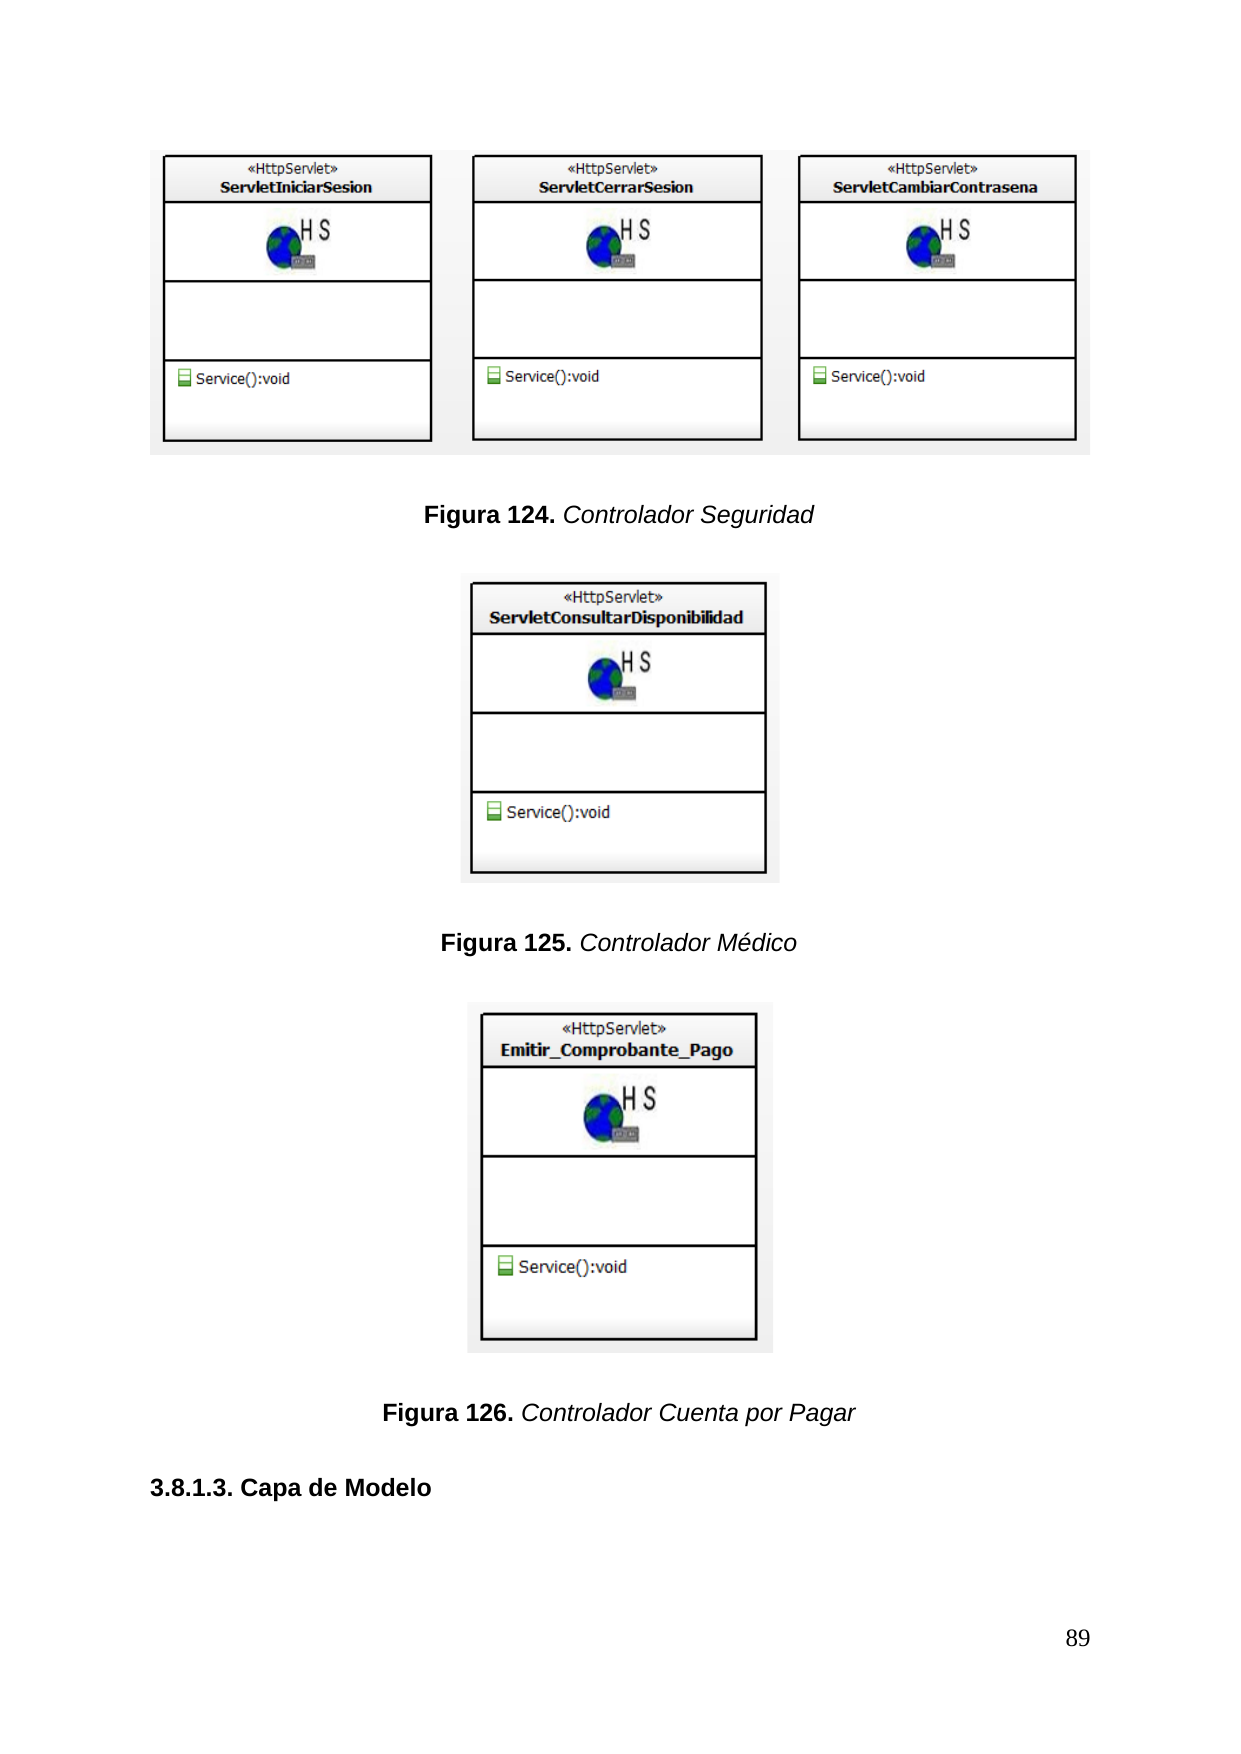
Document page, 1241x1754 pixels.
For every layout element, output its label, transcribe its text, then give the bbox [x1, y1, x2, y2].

picture [467, 1002, 774, 1353]
text Figura 125. Controlador Médico [150, 928, 1090, 957]
text Figura 124. Controlador Seguridad [150, 500, 1090, 528]
text 3.8.1.3. Capa de Modelo [150, 1473, 1090, 1501]
picture [460, 573, 780, 883]
picture [150, 150, 1091, 455]
text Figura 126. Controlador Cuenta por Pagar [150, 1398, 1090, 1427]
